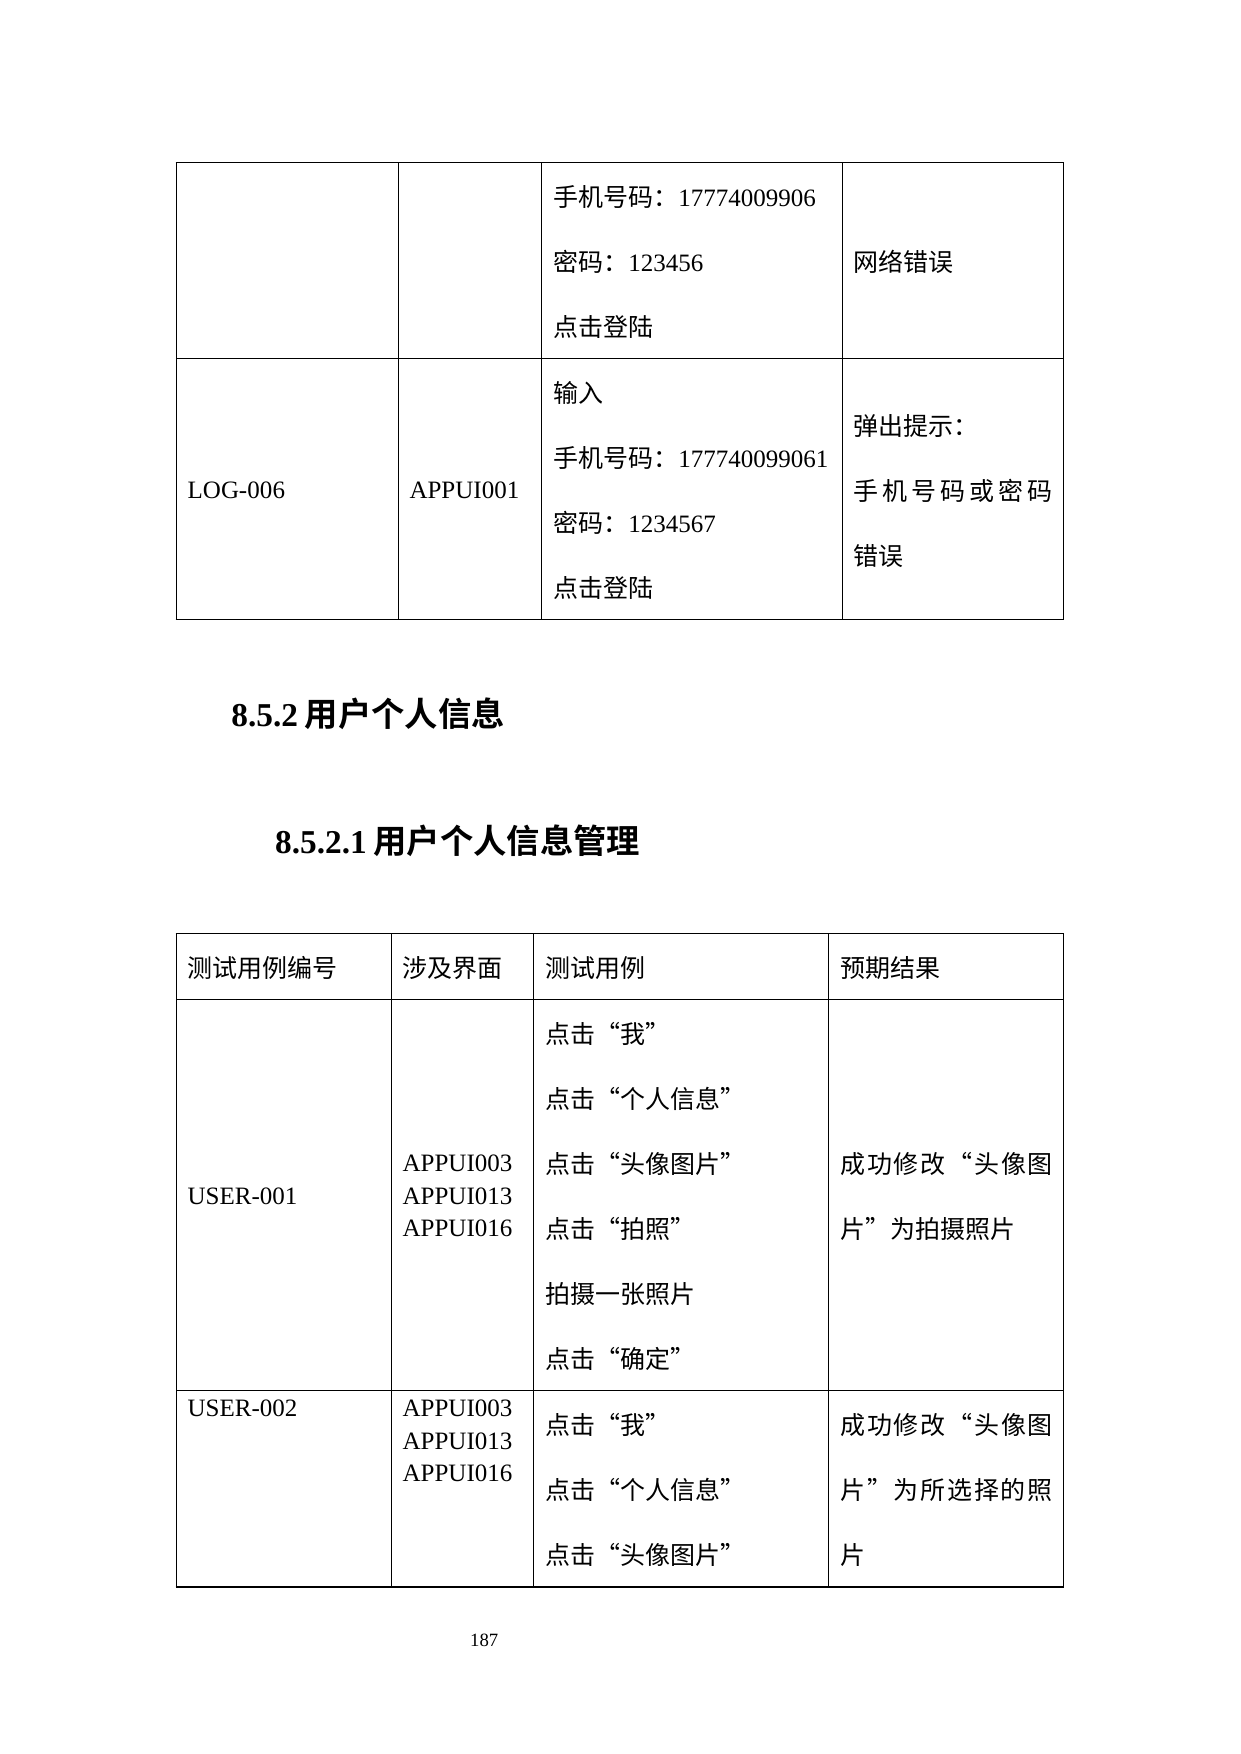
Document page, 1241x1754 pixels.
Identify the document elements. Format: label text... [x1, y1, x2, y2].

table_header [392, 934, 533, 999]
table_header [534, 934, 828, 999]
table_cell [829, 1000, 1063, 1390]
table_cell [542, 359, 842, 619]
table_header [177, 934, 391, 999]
subtitle 8.5.2.1用户个人信息管理 [231, 806, 1053, 871]
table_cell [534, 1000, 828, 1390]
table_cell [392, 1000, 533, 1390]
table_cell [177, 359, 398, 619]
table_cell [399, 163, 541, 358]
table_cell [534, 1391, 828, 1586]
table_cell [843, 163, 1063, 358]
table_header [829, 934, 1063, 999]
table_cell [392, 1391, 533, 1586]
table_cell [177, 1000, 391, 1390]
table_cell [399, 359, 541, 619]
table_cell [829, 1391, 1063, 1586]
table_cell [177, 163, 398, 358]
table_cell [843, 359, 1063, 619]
subtitle 8.5.2用户个人信息 [187, 680, 1053, 745]
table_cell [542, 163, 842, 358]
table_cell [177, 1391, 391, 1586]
